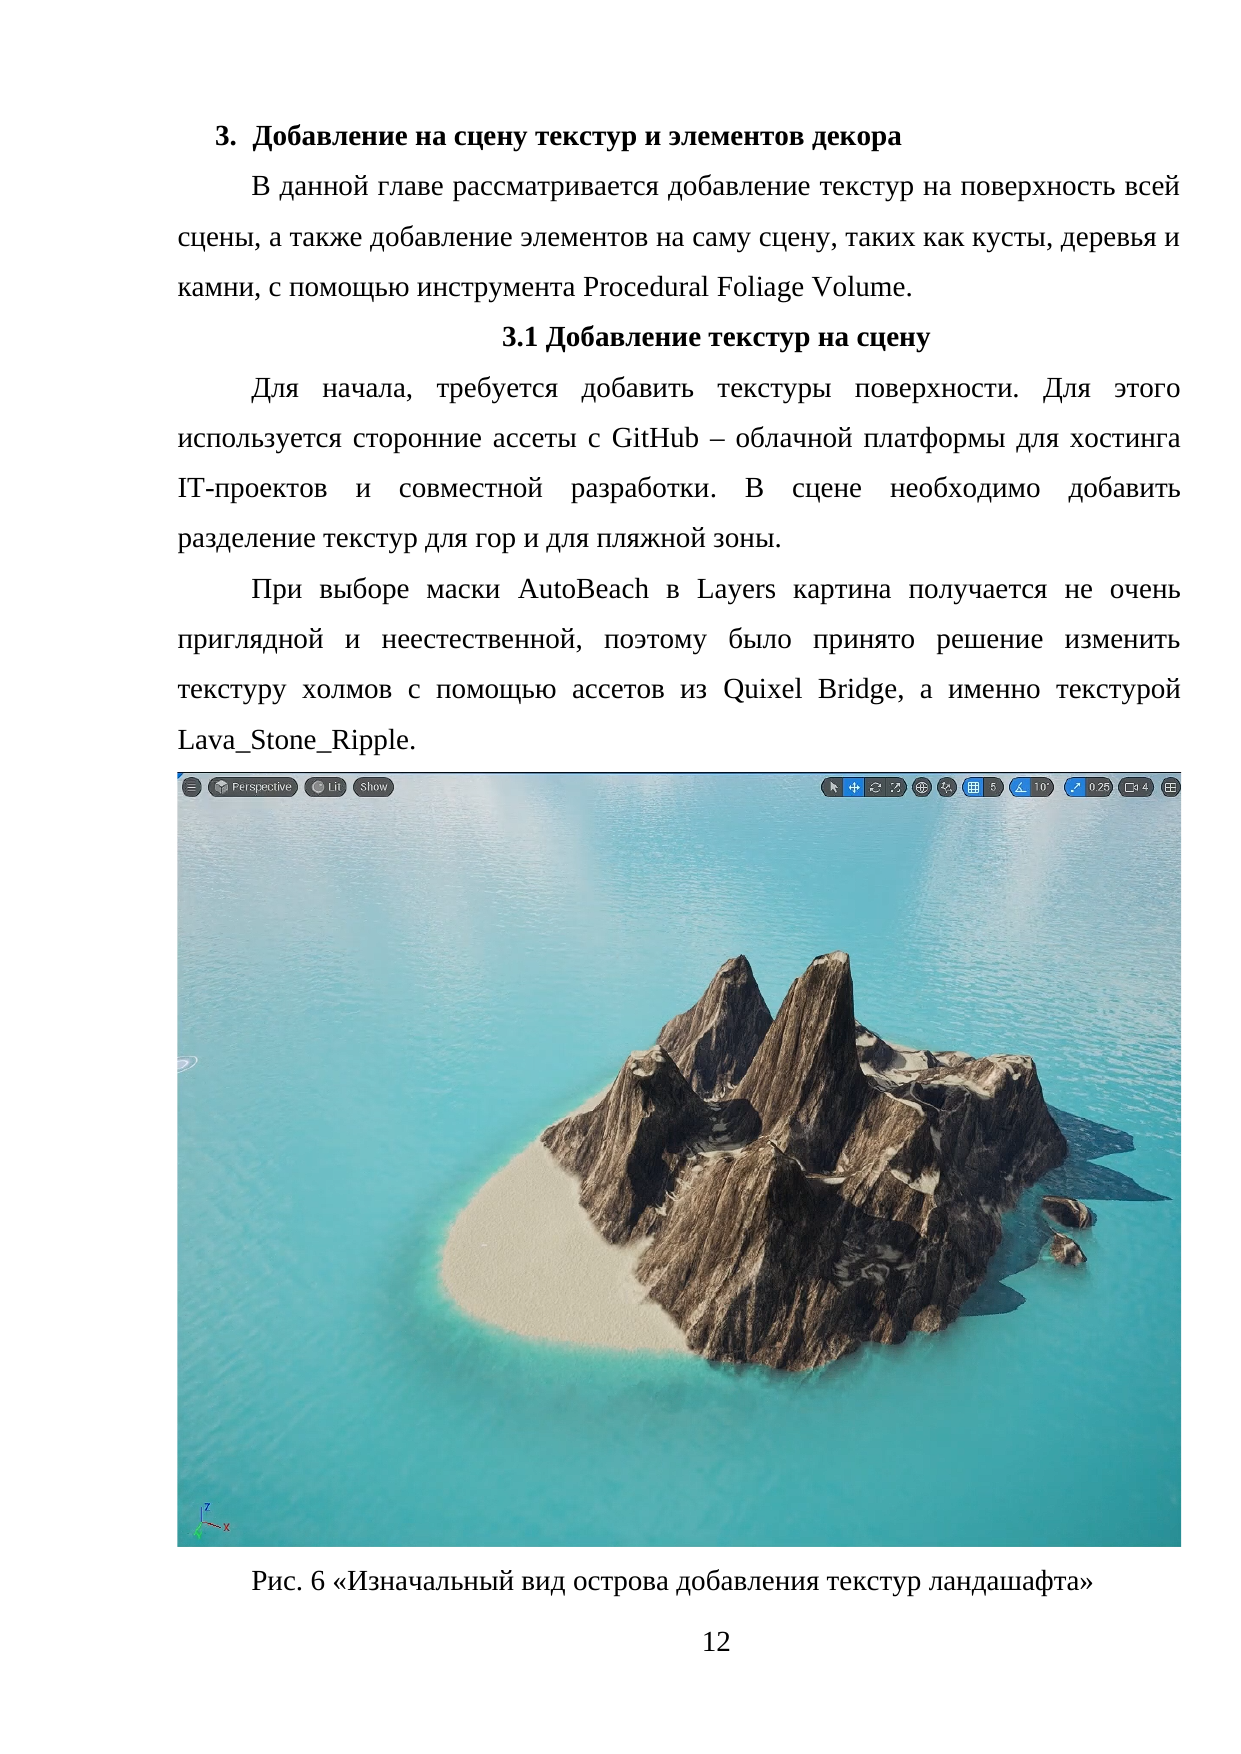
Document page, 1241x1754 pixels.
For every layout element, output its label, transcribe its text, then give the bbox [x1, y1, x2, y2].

text 3.1 Добавление текстур на сцену [251, 319, 1181, 353]
picture [177, 772, 1182, 1547]
text При выборе маски AutoBeach в Layers картина получается не очень приглядной и неестественной, поэтому было принято решение изменить текстуру холмов с помощью ассетов из Quixel Bridge, а именно текстурой Lava_Stone_Ripple. [177, 571, 1181, 772]
text Рис. 6 «Изначальный вид острова добавления текстур ландашафта» [177, 1563, 1181, 1597]
text В данной главе рассматривается добавление текстур на поверхность всей сцены, а также добавление элементов на саму сцену, таких как кусты, деревья и камни, с помощью инструмента Procedural Foliage Volume. [177, 168, 1181, 303]
text Для начала, требуется добавить текстуры поверхности. Для этого используется сторонние ассеты с GitHub – облачной платформы для хостинга IT-проектов и совместной разработки. В сцене необходимо добавить разделение текстур для гор и для пляжной зоны. [177, 370, 1181, 554]
list Добавление на сцену текстур и элементов декора [215, 118, 1181, 152]
